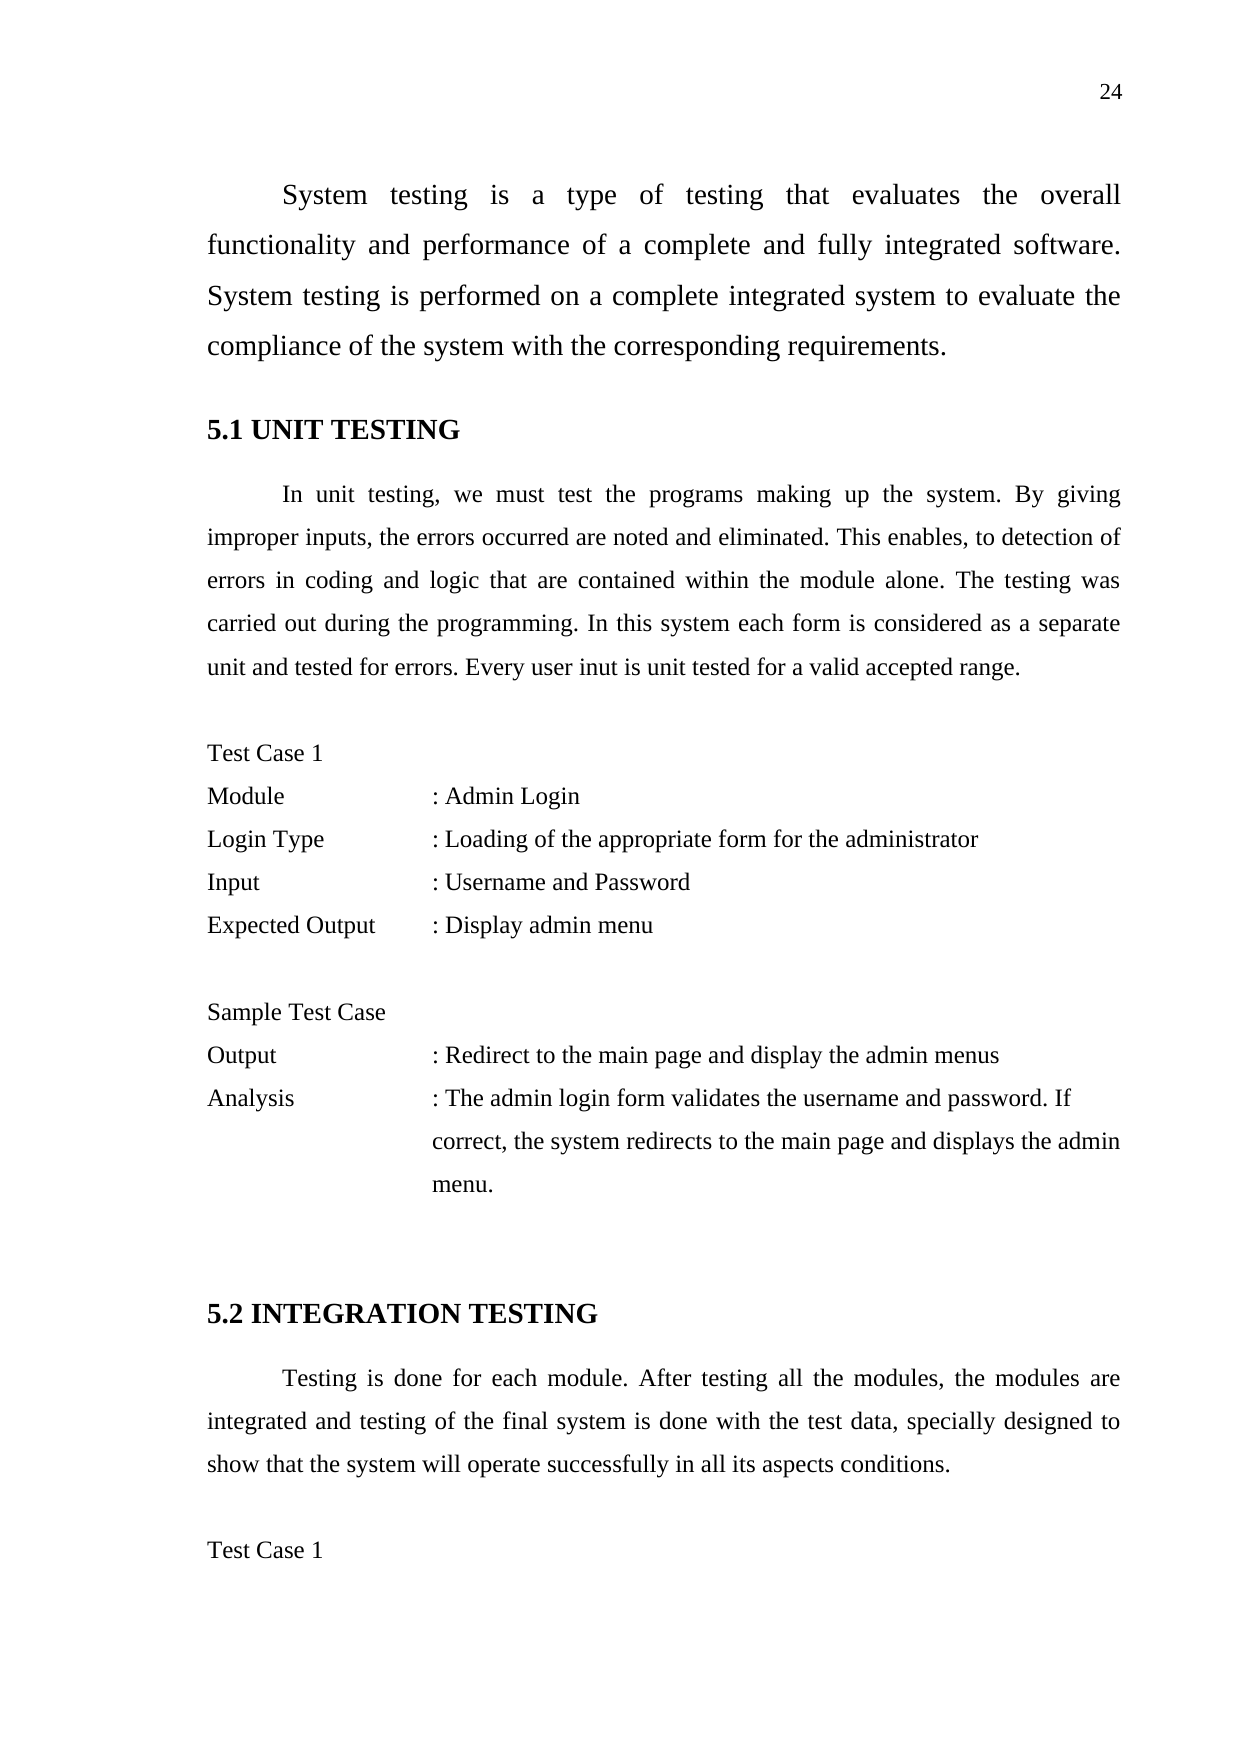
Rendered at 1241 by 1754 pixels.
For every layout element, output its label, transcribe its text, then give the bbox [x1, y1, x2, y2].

text 5.1 UNIT TESTING [207, 412, 1122, 446]
text Sample Test Case [207, 997, 1122, 1025]
text Login Type : Loading of the appropriate form for the administrator [207, 824, 1122, 853]
text Analysis : The admin login form validates the username and password. If correct, the system redirects to the main page and displays the admin menu. [207, 1083, 1122, 1198]
text System testing is a type of testing that evaluates the overall functionality and performance of a complete and fully integrated software. System testing is performed on a complete integrated system to evaluate the compliance of the system with the corresponding requirements. [207, 177, 1122, 362]
text Test Case 1 [207, 1536, 1122, 1564]
text Output : Redirect to the main page and display the admin menus [207, 1040, 1122, 1068]
text Module : Admin Login [207, 781, 1122, 810]
text Input : Username and Password [207, 867, 1122, 896]
text 5.2 INTEGRATION TESTING [207, 1296, 1122, 1329]
text Test Case 1 [207, 738, 1122, 767]
text Testing is done for each module. After testing all the modules, the modules are integrated and testing of the final system is done with the test data, specially designed to show that the system will operate successfully in all its aspects conditions. [207, 1363, 1122, 1478]
text Expected Output : Display admin menu [207, 910, 1122, 939]
text In unit testing, we must test the programs making up the system. By giving improper inputs, the errors occurred are noted and eliminated. This enables, to detection of errors in coding and logic that are contained within the module alone. The testing was carried out during the programming. In this system each form is considered as a separate unit and tested for errors. Every user inut is unit tested for a valid accepted range. [207, 479, 1122, 680]
